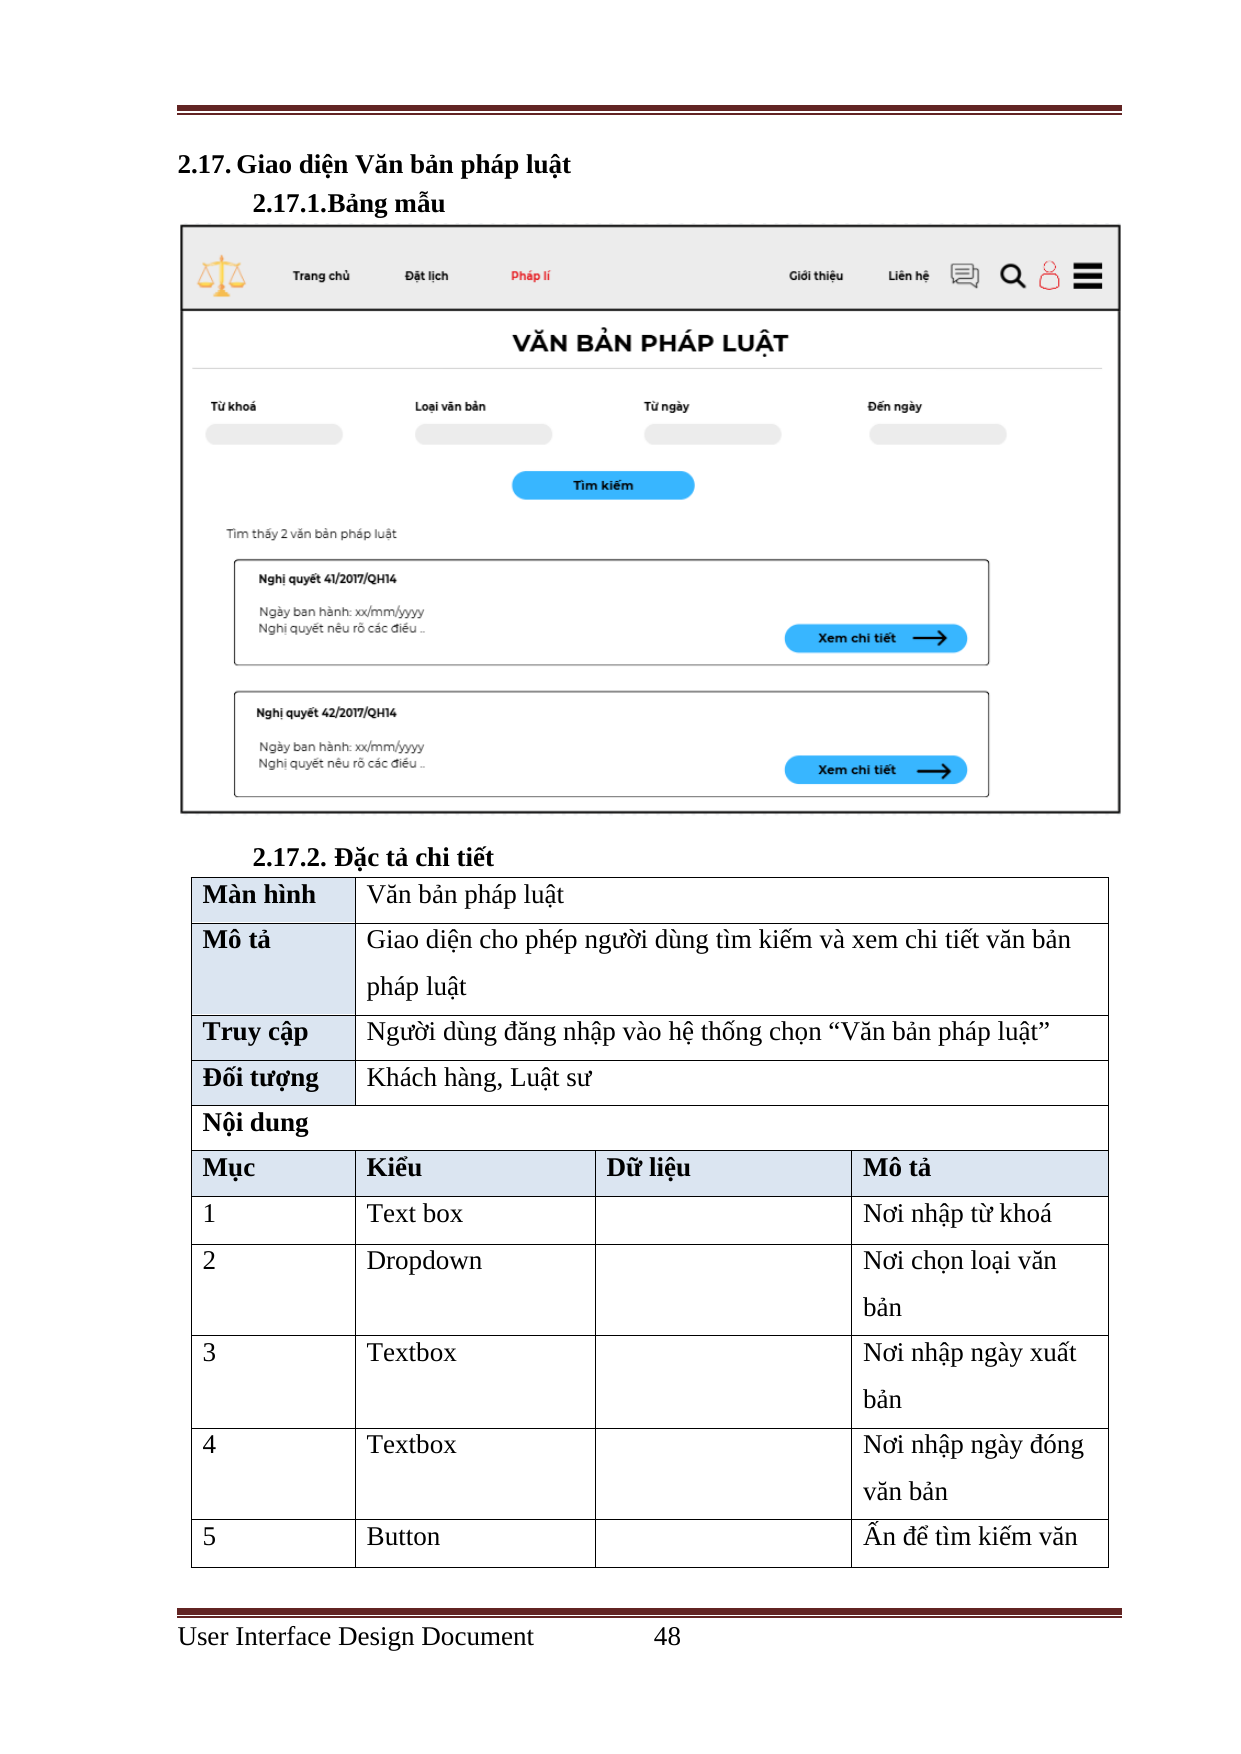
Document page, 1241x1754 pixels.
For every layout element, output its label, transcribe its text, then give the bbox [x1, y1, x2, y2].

table_cell Truy cập [192, 1016, 355, 1060]
table_cell [596, 1520, 851, 1567]
table_cell Nơi chọn loại văn bản [852, 1245, 1108, 1335]
table_cell Đối tượng [192, 1061, 355, 1105]
table_cell Textbox [356, 1429, 595, 1519]
subtitle Giao diện Văn bản pháp luật [177, 148, 1122, 179]
table_cell Nơi nhập ngày xuất bản [852, 1336, 1108, 1427]
table_cell 2 [192, 1245, 355, 1335]
table_cell 4 [192, 1429, 355, 1519]
table_cell Mô tả [852, 1151, 1108, 1196]
table_cell [596, 1429, 851, 1519]
table_cell [596, 1197, 851, 1243]
table_cell [596, 1336, 851, 1427]
table_cell Nơi nhập từ khoá [852, 1197, 1108, 1243]
table_cell [596, 1245, 851, 1335]
table_cell Người dùng đăng nhập vào hệ thống chọn “Văn bản pháp luật” [356, 1016, 1108, 1060]
table_cell Giao diện cho phép người dùng tìm kiếm và xem chi tiết văn bản pháp luật [356, 924, 1108, 1014]
table_header Màn hình [192, 878, 355, 922]
table_cell Dữ liệu [596, 1151, 851, 1196]
table_cell Text box [356, 1197, 595, 1243]
table_cell Khách hàng, Luật sư [356, 1061, 1108, 1105]
table_header Văn bản pháp luật [356, 878, 1108, 922]
subtitle Đặc tả chi tiết [252, 841, 1122, 873]
table_cell 5 [192, 1520, 355, 1567]
table_cell Nội dung [192, 1106, 1108, 1150]
table_cell Nơi nhập ngày đóng văn bản [852, 1429, 1108, 1519]
table_cell Mô tả [192, 924, 355, 1014]
table_cell Button [356, 1520, 595, 1567]
table_cell 3 [192, 1336, 355, 1427]
picture [177, 223, 1123, 817]
subtitle Bảng mẫu [252, 188, 1122, 219]
table_cell Dropdown [356, 1245, 595, 1335]
table_cell Kiểu [356, 1151, 595, 1196]
table_cell 1 [192, 1197, 355, 1243]
table_cell Textbox [356, 1336, 595, 1427]
table_cell Mục [192, 1151, 355, 1196]
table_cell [852, 1520, 1108, 1567]
